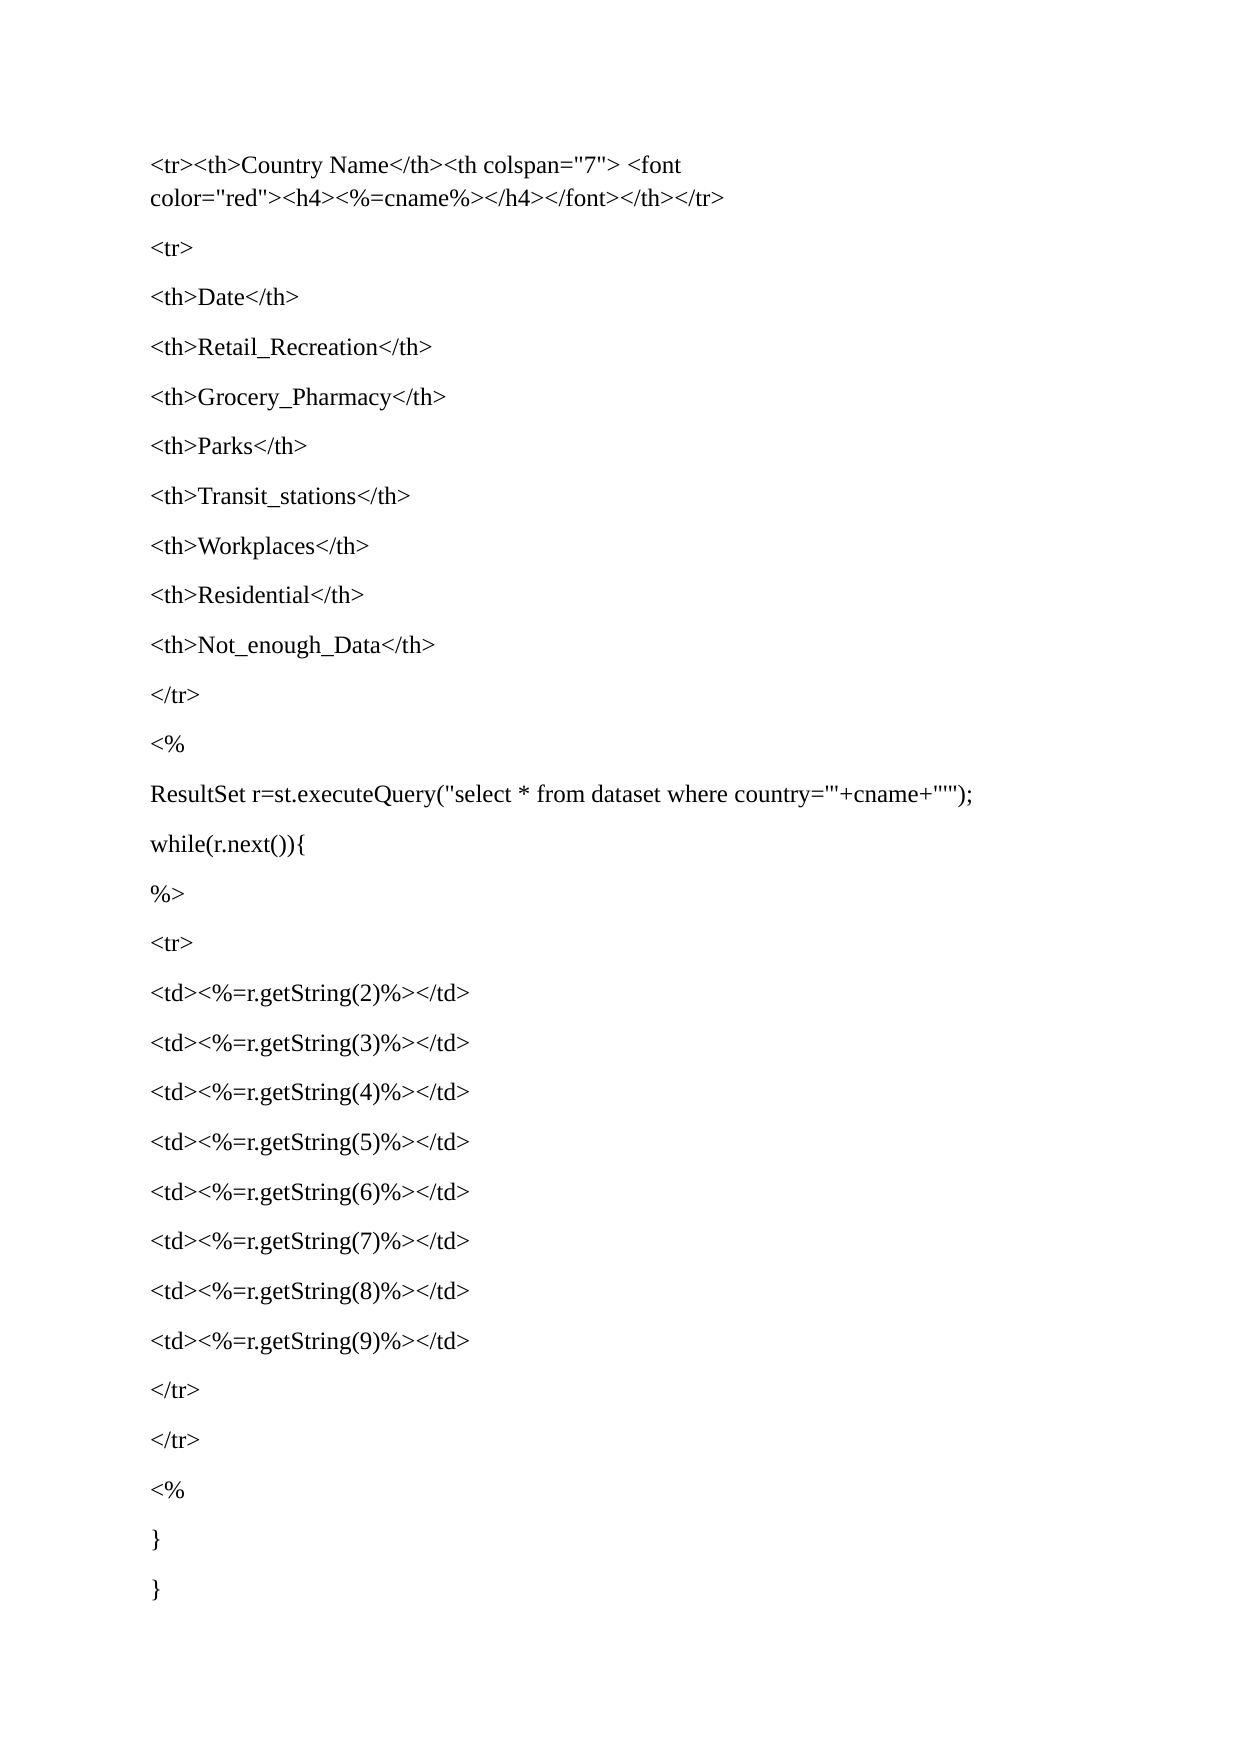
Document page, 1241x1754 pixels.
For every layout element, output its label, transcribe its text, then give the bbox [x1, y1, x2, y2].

text <td><%=r.getString(7)%></td> [150, 1226, 1090, 1255]
text </tr> [150, 1376, 1090, 1404]
text %> [150, 879, 1090, 907]
text <th>Retail_Recreation</th> [150, 332, 1090, 361]
text <td><%=r.getString(4)%></td> [150, 1077, 1090, 1106]
text } [150, 1574, 1090, 1603]
text <th>Parks</th> [150, 431, 1090, 460]
text <th>Not_enough_Data</th> [150, 630, 1090, 659]
text <tr> [150, 233, 1090, 261]
text <tr> [150, 928, 1090, 957]
text <td><%=r.getString(5)%></td> [150, 1127, 1090, 1156]
text <tr><th>Country Name</th><th colspan="7"> <font color="red"><h4><%=cname%></h4></font></th></tr> [150, 150, 1090, 212]
text <% [150, 729, 1090, 758]
text <td><%=r.getString(8)%></td> [150, 1276, 1090, 1305]
text <th>Transit_stations</th> [150, 481, 1090, 510]
text <th>Grocery_Pharmacy</th> [150, 382, 1090, 411]
text <th>Date</th> [150, 282, 1090, 311]
text <th>Workplaces</th> [150, 531, 1090, 559]
text <td><%=r.getString(9)%></td> [150, 1326, 1090, 1354]
text <td><%=r.getString(6)%></td> [150, 1177, 1090, 1206]
text } [150, 1524, 1090, 1553]
text <td><%=r.getString(3)%></td> [150, 1028, 1090, 1056]
text </tr> [150, 680, 1090, 709]
text while(r.next()){ [150, 829, 1090, 858]
text ResultSet r=st.executeQuery("select * from dataset where country='"+cname+"'"); [150, 779, 1090, 808]
text <th>Residential</th> [150, 581, 1090, 609]
text <td><%=r.getString(2)%></td> [150, 978, 1090, 1007]
text <% [150, 1475, 1090, 1504]
text </tr> [150, 1425, 1090, 1454]
